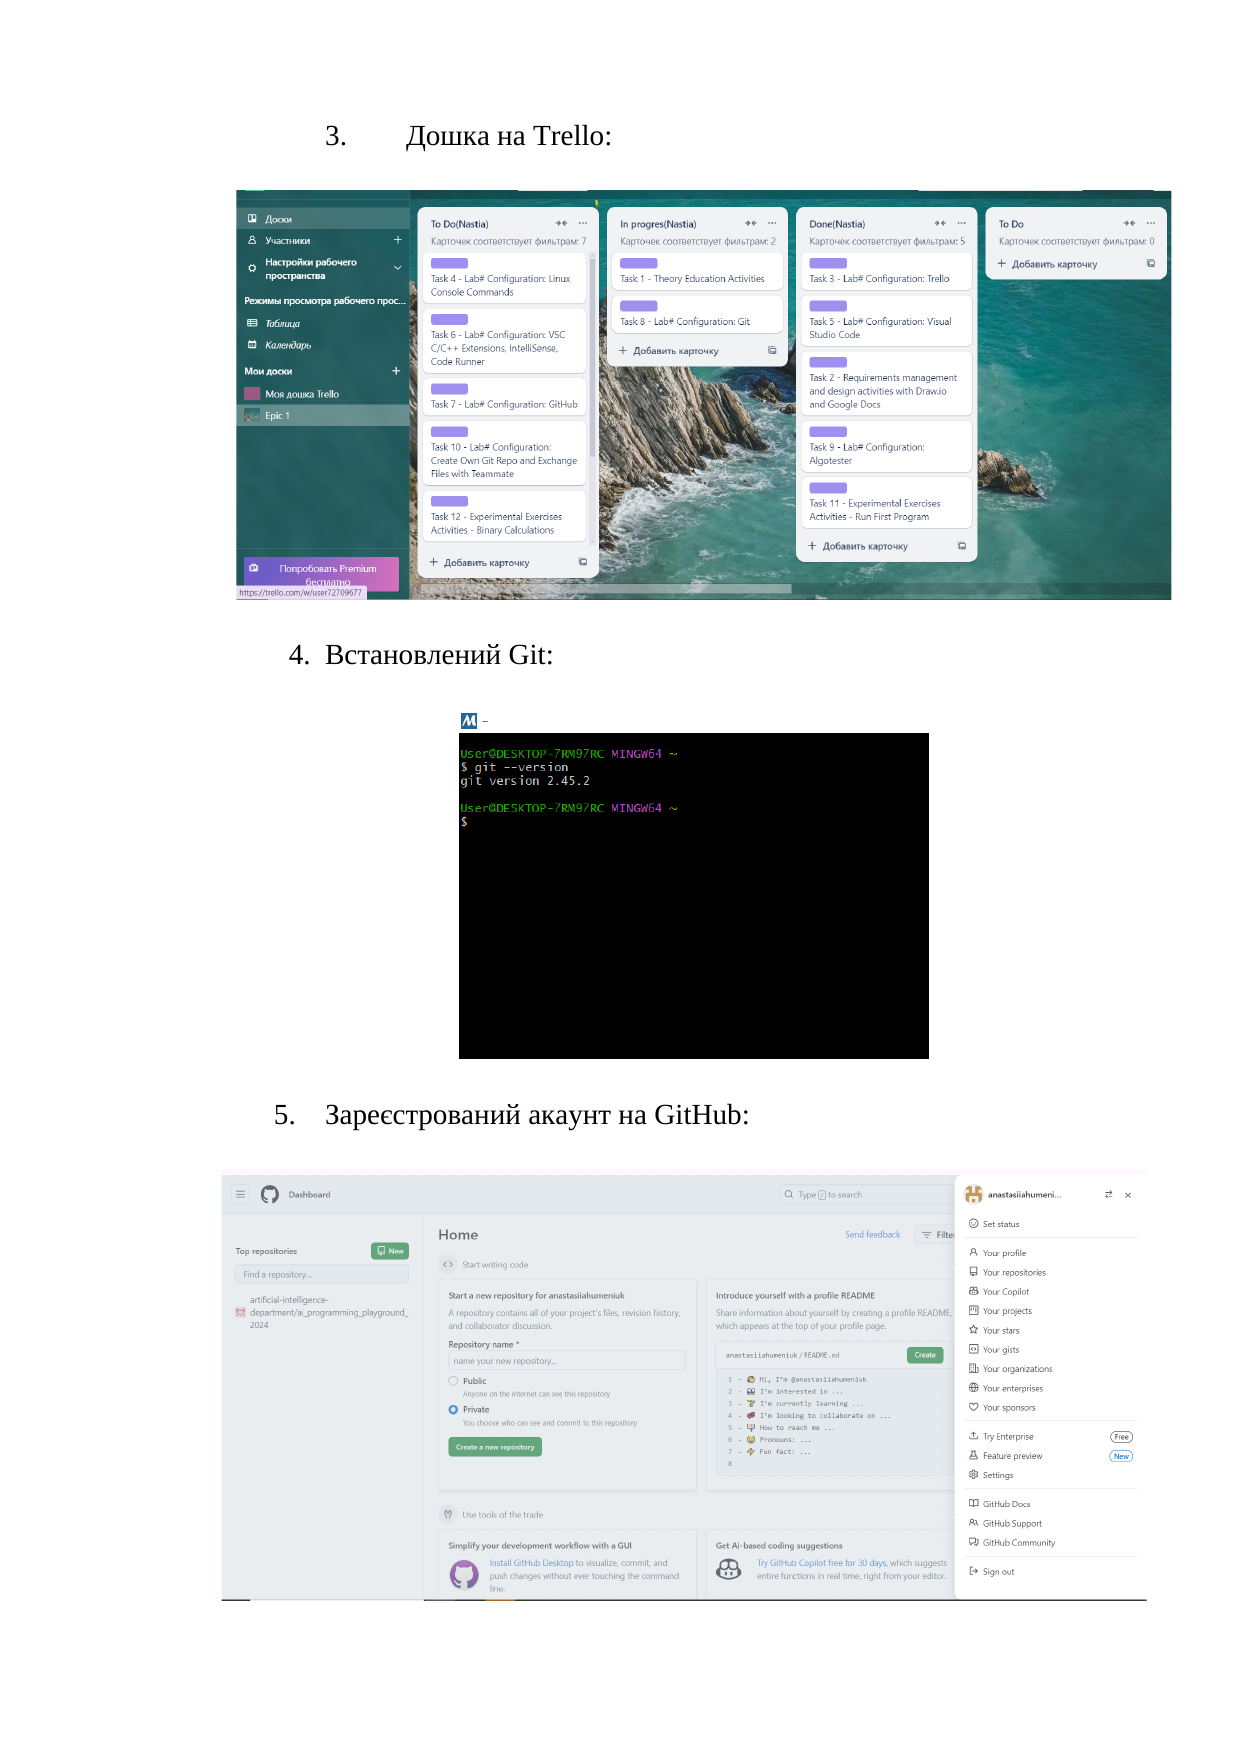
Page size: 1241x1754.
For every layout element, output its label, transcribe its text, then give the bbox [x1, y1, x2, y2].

picture [221, 1169, 1147, 1601]
picture [459, 709, 929, 1059]
list Встановлений Git: [252, 637, 1152, 671]
list Дошка на Trello: [325, 118, 1152, 152]
picture [236, 190, 1172, 600]
list Зареєстрований акаунт на GitHub: [252, 1097, 1152, 1131]
